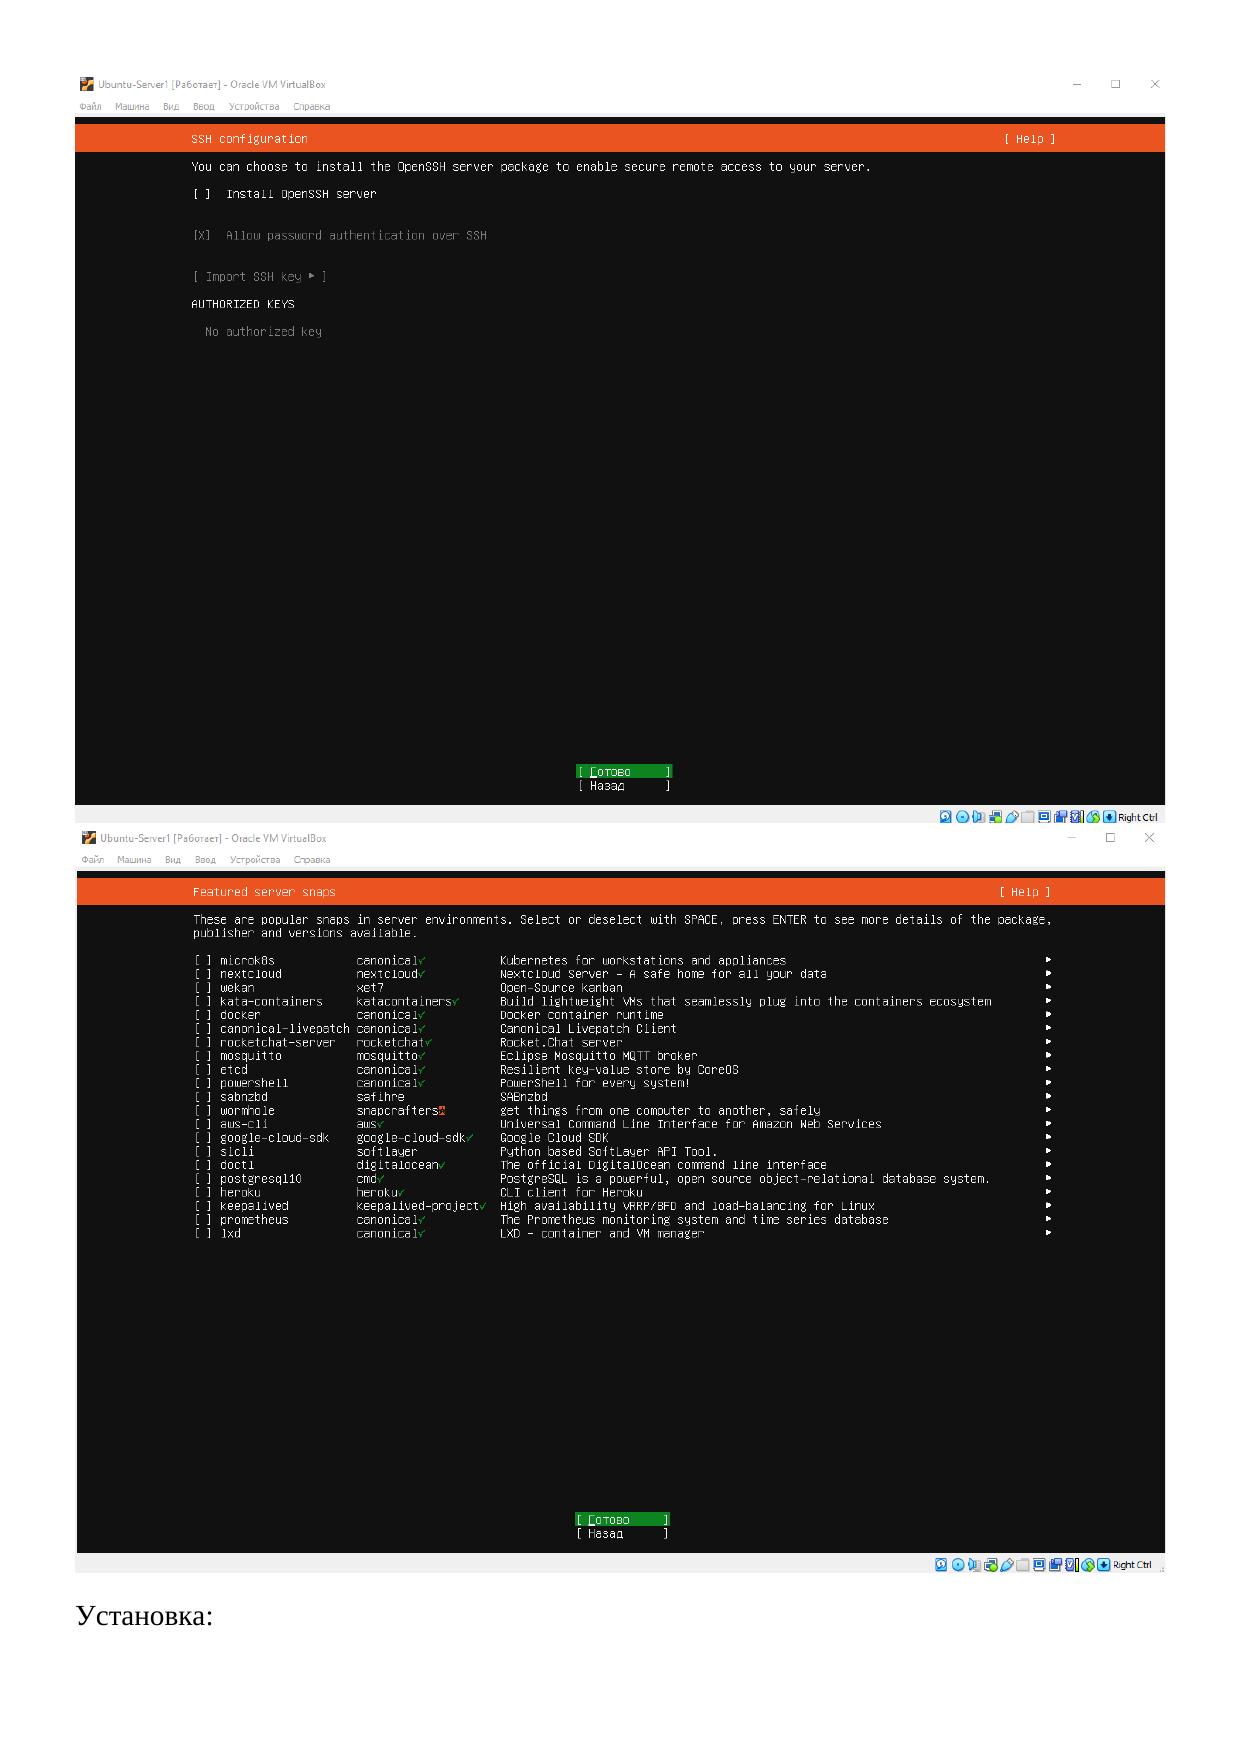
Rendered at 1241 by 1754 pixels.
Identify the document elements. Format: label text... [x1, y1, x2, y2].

picture [75, 75, 1166, 823]
picture [75, 826, 1166, 1573]
text Установка: [75, 1598, 1165, 1632]
